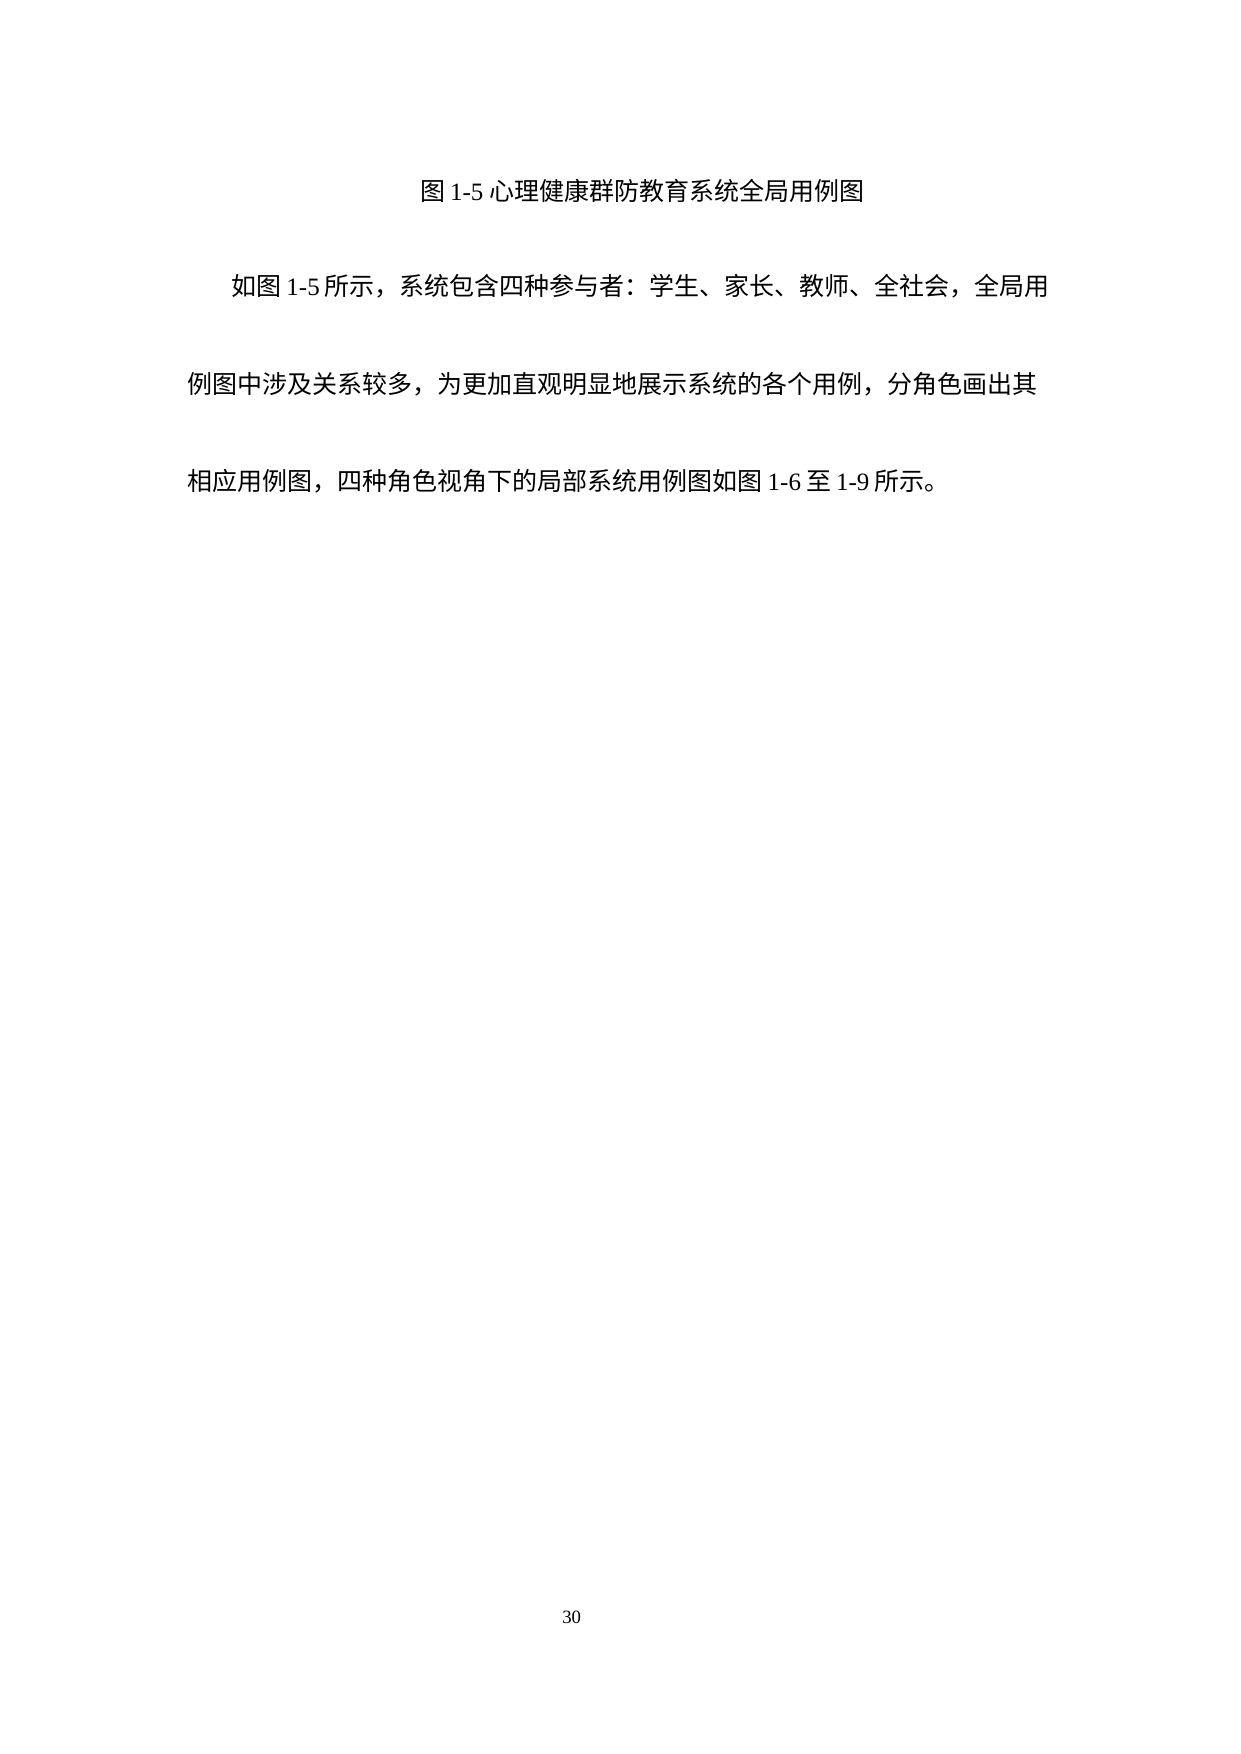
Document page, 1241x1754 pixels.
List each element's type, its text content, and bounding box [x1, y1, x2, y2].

text 如图1-5所示，系统包含四种参与者：学生、家长、教师、全社会，全局用例图中涉及关系较多，为更加直观明显地展示系统的各个用例，分角色画出其相应用例图，四种角色视角下的局部系统用例图如图1-6至1-9所示。 [187, 252, 1053, 512]
text 图1-5 心理健康群防教育系统全局用例图 [187, 157, 1053, 222]
